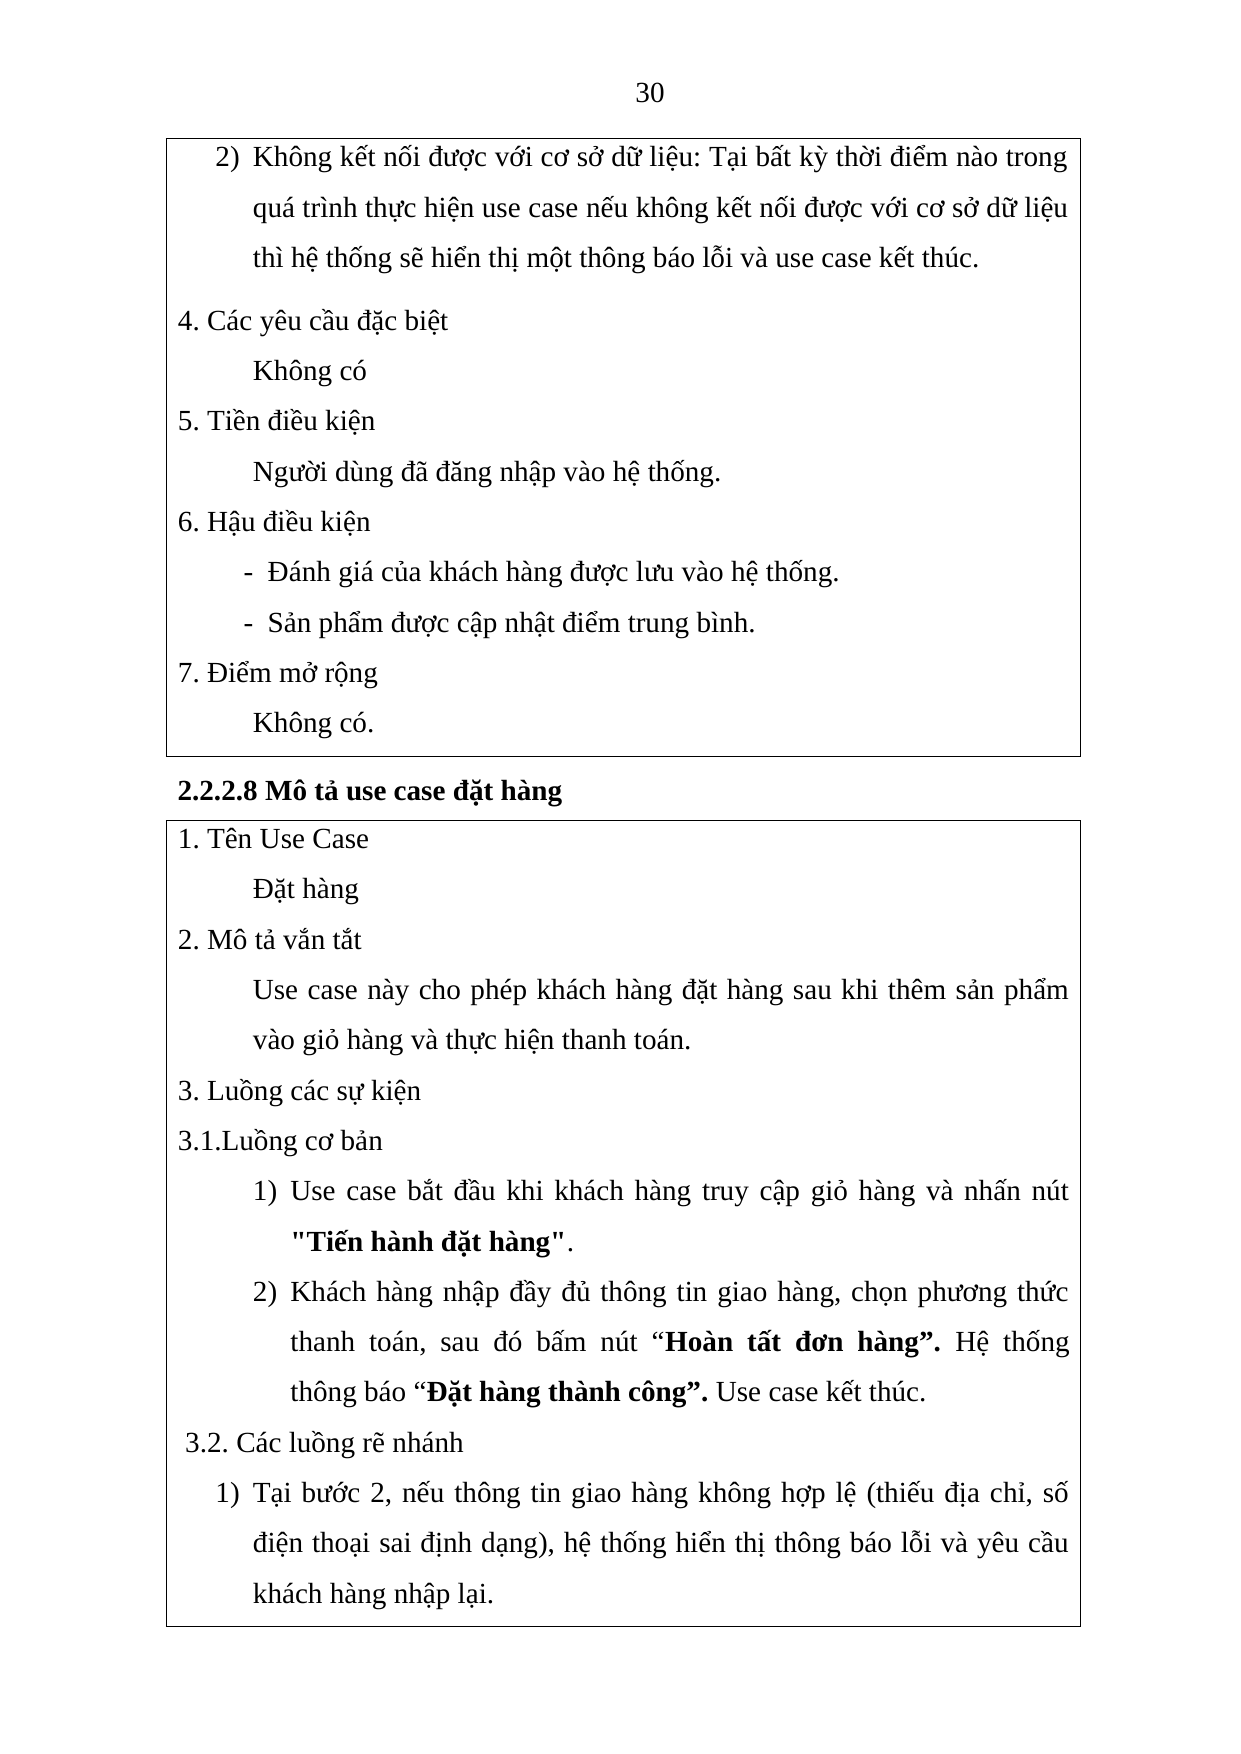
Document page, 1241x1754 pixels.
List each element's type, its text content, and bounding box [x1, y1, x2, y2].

subtitle 2.2.2.8 Mô tả use case đặt hàng [177, 773, 1122, 807]
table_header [167, 821, 1080, 1626]
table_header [167, 139, 1080, 756]
